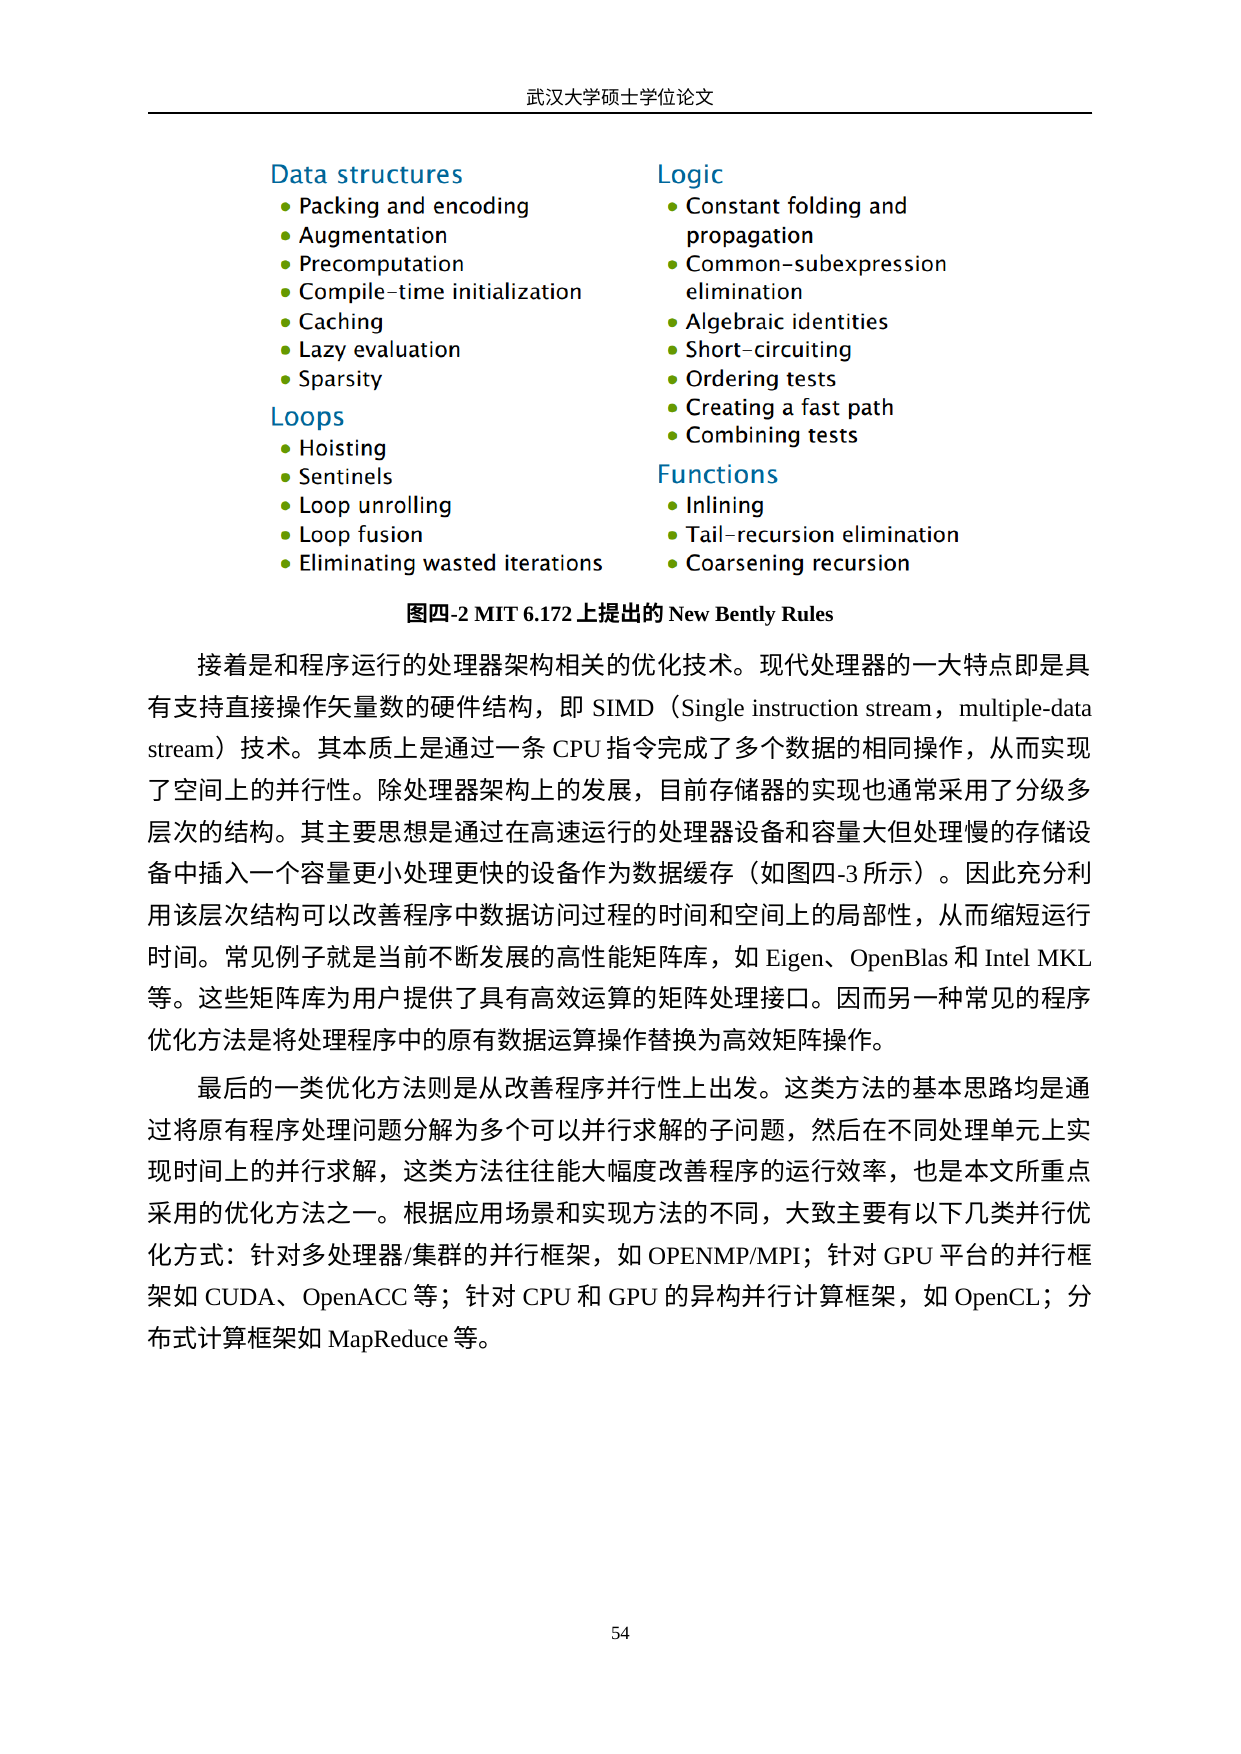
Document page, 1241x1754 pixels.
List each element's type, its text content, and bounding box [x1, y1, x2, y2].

text 最后的一类优化方法则是从改善程序并行性上出发。这类方法的基本思路均是通过将原有程序处理问题分解为多个可以并行求解的子问题，然后在不同处理单元上实现时间上的并行求解，这类方法往往能大幅度改善程序的运行效率，也是本文所重点采用的优化方法之一。根据应用场景和实现方法的不同，大致主要有以下几类并行优化方式：针对多处理器/集群的并行框架，如OPENMP/MPI；针对GPU平台的并行框架如CUDA、OpenACC等；针对CPU和GPU的异构并行计算框架，如OpenCL；分布式计算框架如MapReduce等。 [148, 1063, 1092, 1355]
text MIT 6.172上提出的New Bently Rules [148, 596, 1092, 628]
picture [260, 147, 980, 584]
text 接着是和程序运行的处理器架构相关的优化技术。现代处理器的一大特点即是具有支持直接操作矢量数的硬件结构，即SIMD（Single instruction stream，multiple-data stream）技术。其本质上是通过一条CPU指令完成了多个数据的相同操作，从而实现了空间上的并行性。除处理器架构上的发展，目前存储器的实现也通常采用了分级多层次的结构。其主要思想是通过在高速运行的处理器设备和容量大但处理慢的存储设备中插入一个容量更小处理更快的设备作为数据缓存（如图4-3所示）。因此充分利用该层次结构可以改善程序中数据访问过程的时间和空间上的局部性，从而缩短运行时间。常见例子就是当前不断发展的高性能矩阵库，如Eigen、OpenBlas和Intel MKL等。这些矩阵库为用户提供了具有高效运算的矩阵处理接口。因而另一种常见的程序优化方法是将处理程序中的原有数据运算操作替换为高效矩阵操作。 [148, 640, 1092, 1057]
